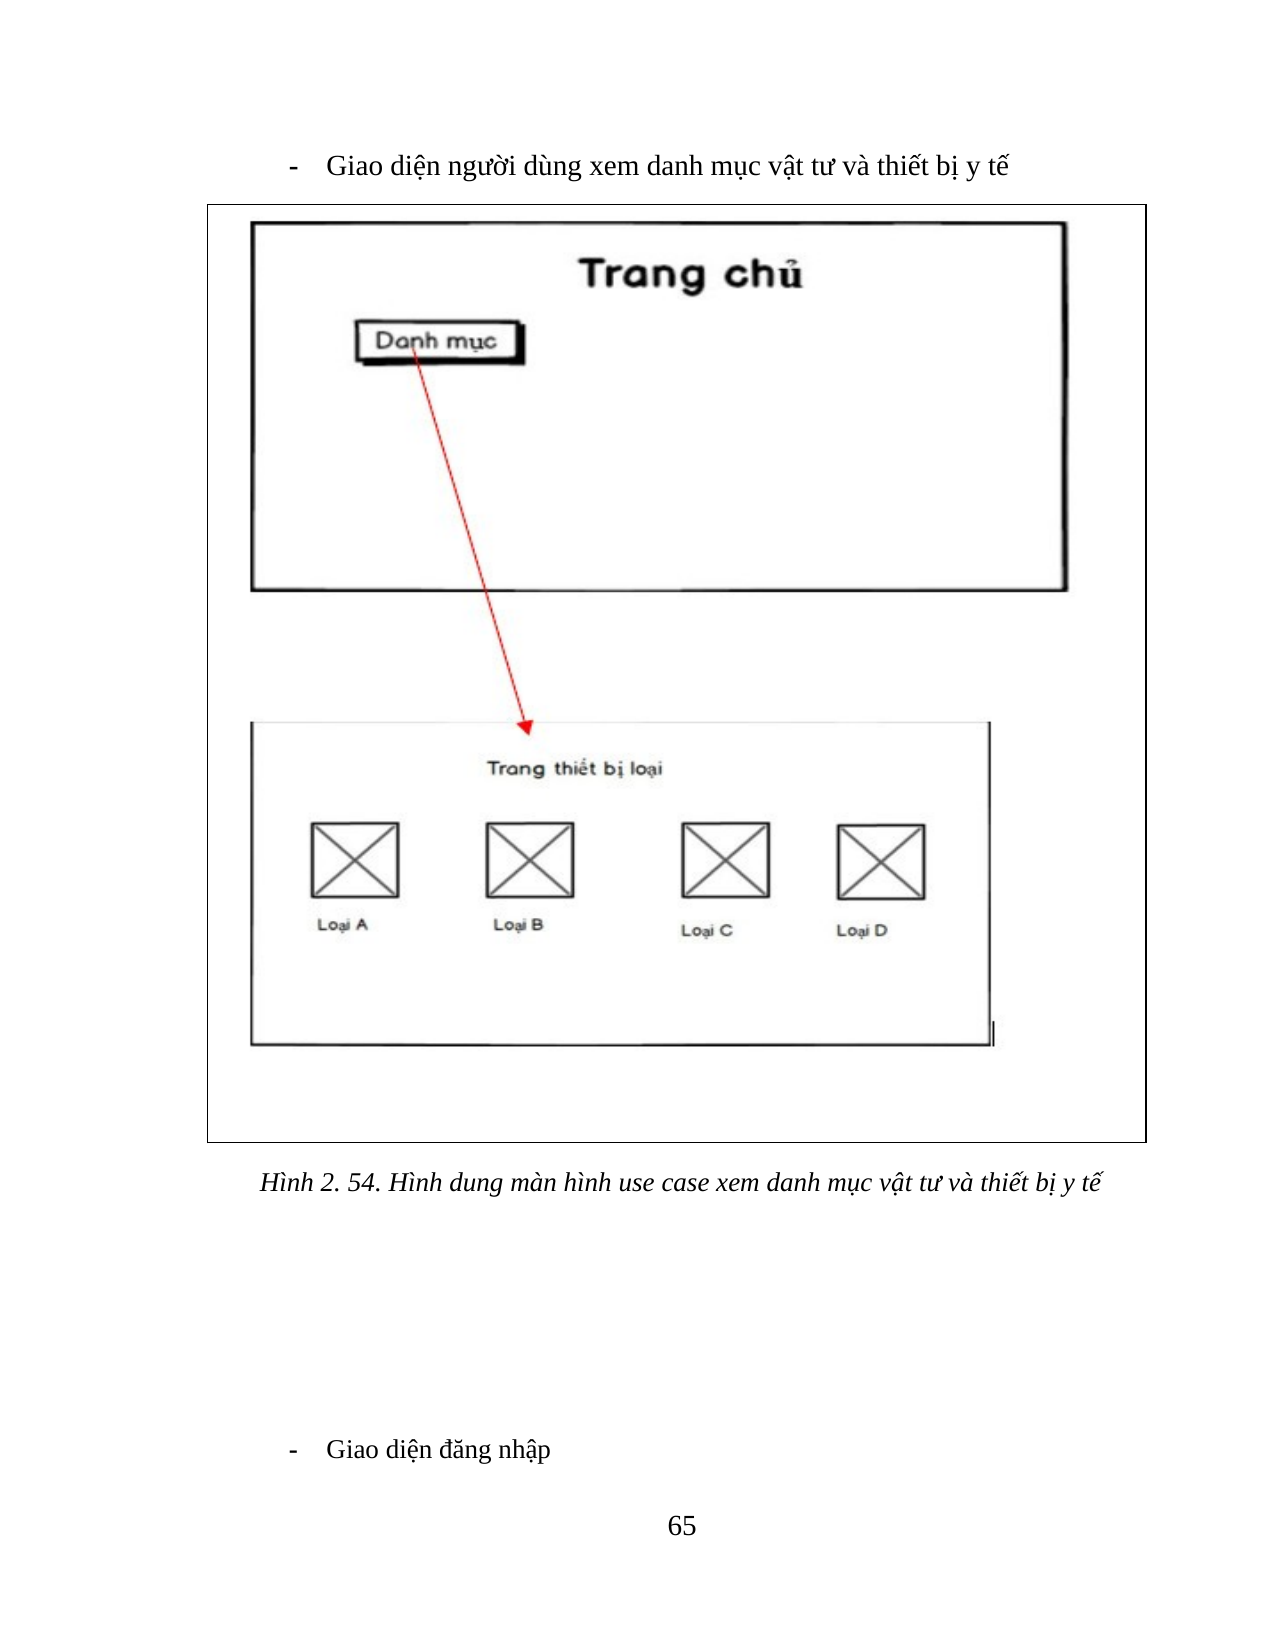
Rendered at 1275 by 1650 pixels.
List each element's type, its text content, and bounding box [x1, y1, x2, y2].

list Giao diện đăng nhập [289, 1434, 1157, 1465]
picture [208, 205, 1145, 1142]
text Hình 2. 54. Hình dung màn hình use case xem danh mục vật tư và thiết bị y tế [207, 1166, 1157, 1197]
list Giao diện người dùng xem danh mục vật tư và thiết bị y tế [289, 148, 1157, 181]
